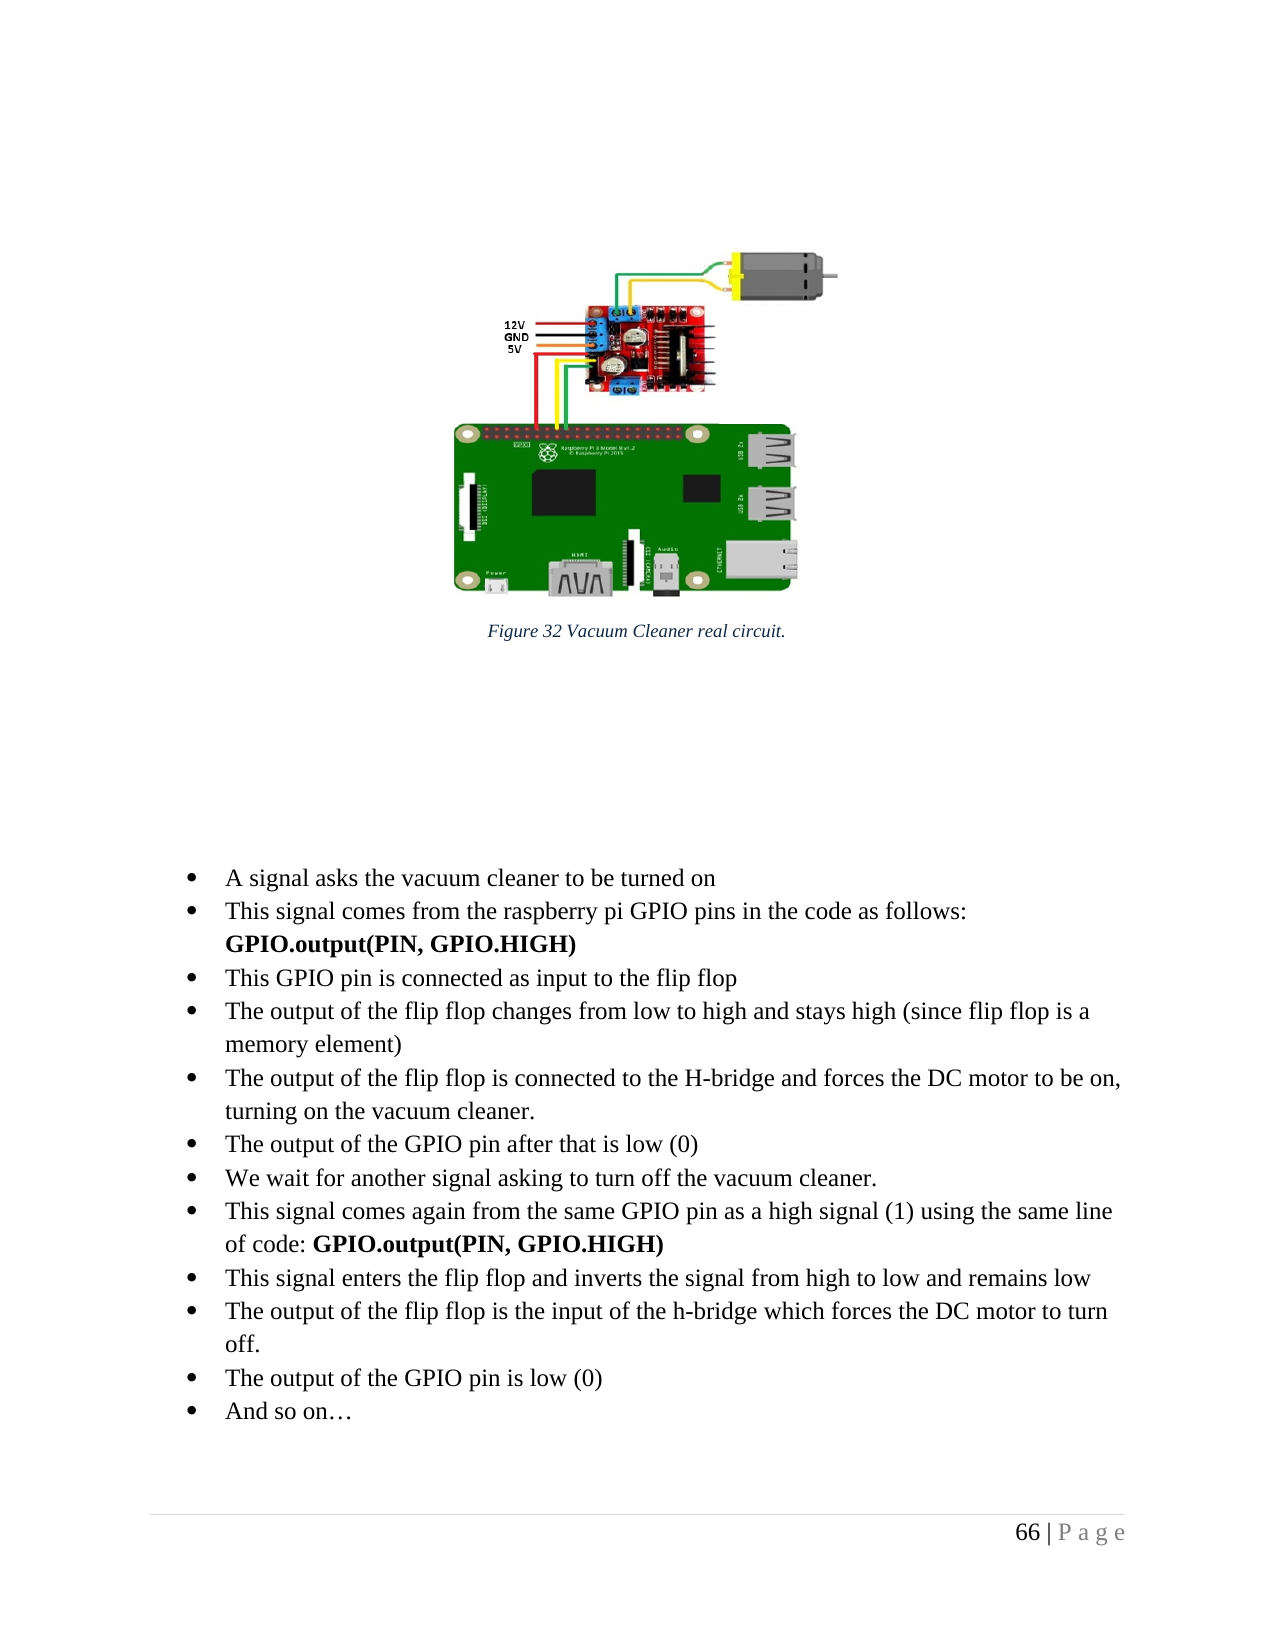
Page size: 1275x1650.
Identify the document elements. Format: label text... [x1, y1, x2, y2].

list The output of the flip flop changes from low to high and stays high (since flip flop is a memory element) [187, 996, 1125, 1058]
list The output of the GPIO pin after that is low (0) [187, 1129, 1125, 1158]
list The output of the GPIO pin is low (0) [187, 1363, 1125, 1392]
list We wait for another signal asking to turn off the vacuum cleaner. [187, 1163, 1125, 1192]
list And so on… [187, 1396, 1125, 1425]
picture [408, 200, 867, 600]
list This signal comes again from the same GPIO pin as a high signal (1) using the same line of code: GPIO.output(PIN, GPIO.HIGH) [187, 1196, 1125, 1258]
list This GPIO pin is connected as input to the flip flop [187, 963, 1125, 992]
list The output of the flip flop is connected to the H-bridge and forces the DC motor to be on, turning on the vacuum cleaner. [187, 1063, 1125, 1125]
list A signal asks the vacuum cleaner to be turned on [187, 863, 1125, 892]
list This signal comes from the raspberry pi GPIO pins in the code as follows: GPIO.output(PIN, GPIO.HIGH) [187, 896, 1125, 958]
list The output of the flip flop is the input of the h-bridge which forces the DC motor to turn off. [187, 1296, 1125, 1358]
list This signal enters the flip flop and inverts the signal from high to low and remains low [187, 1263, 1125, 1292]
